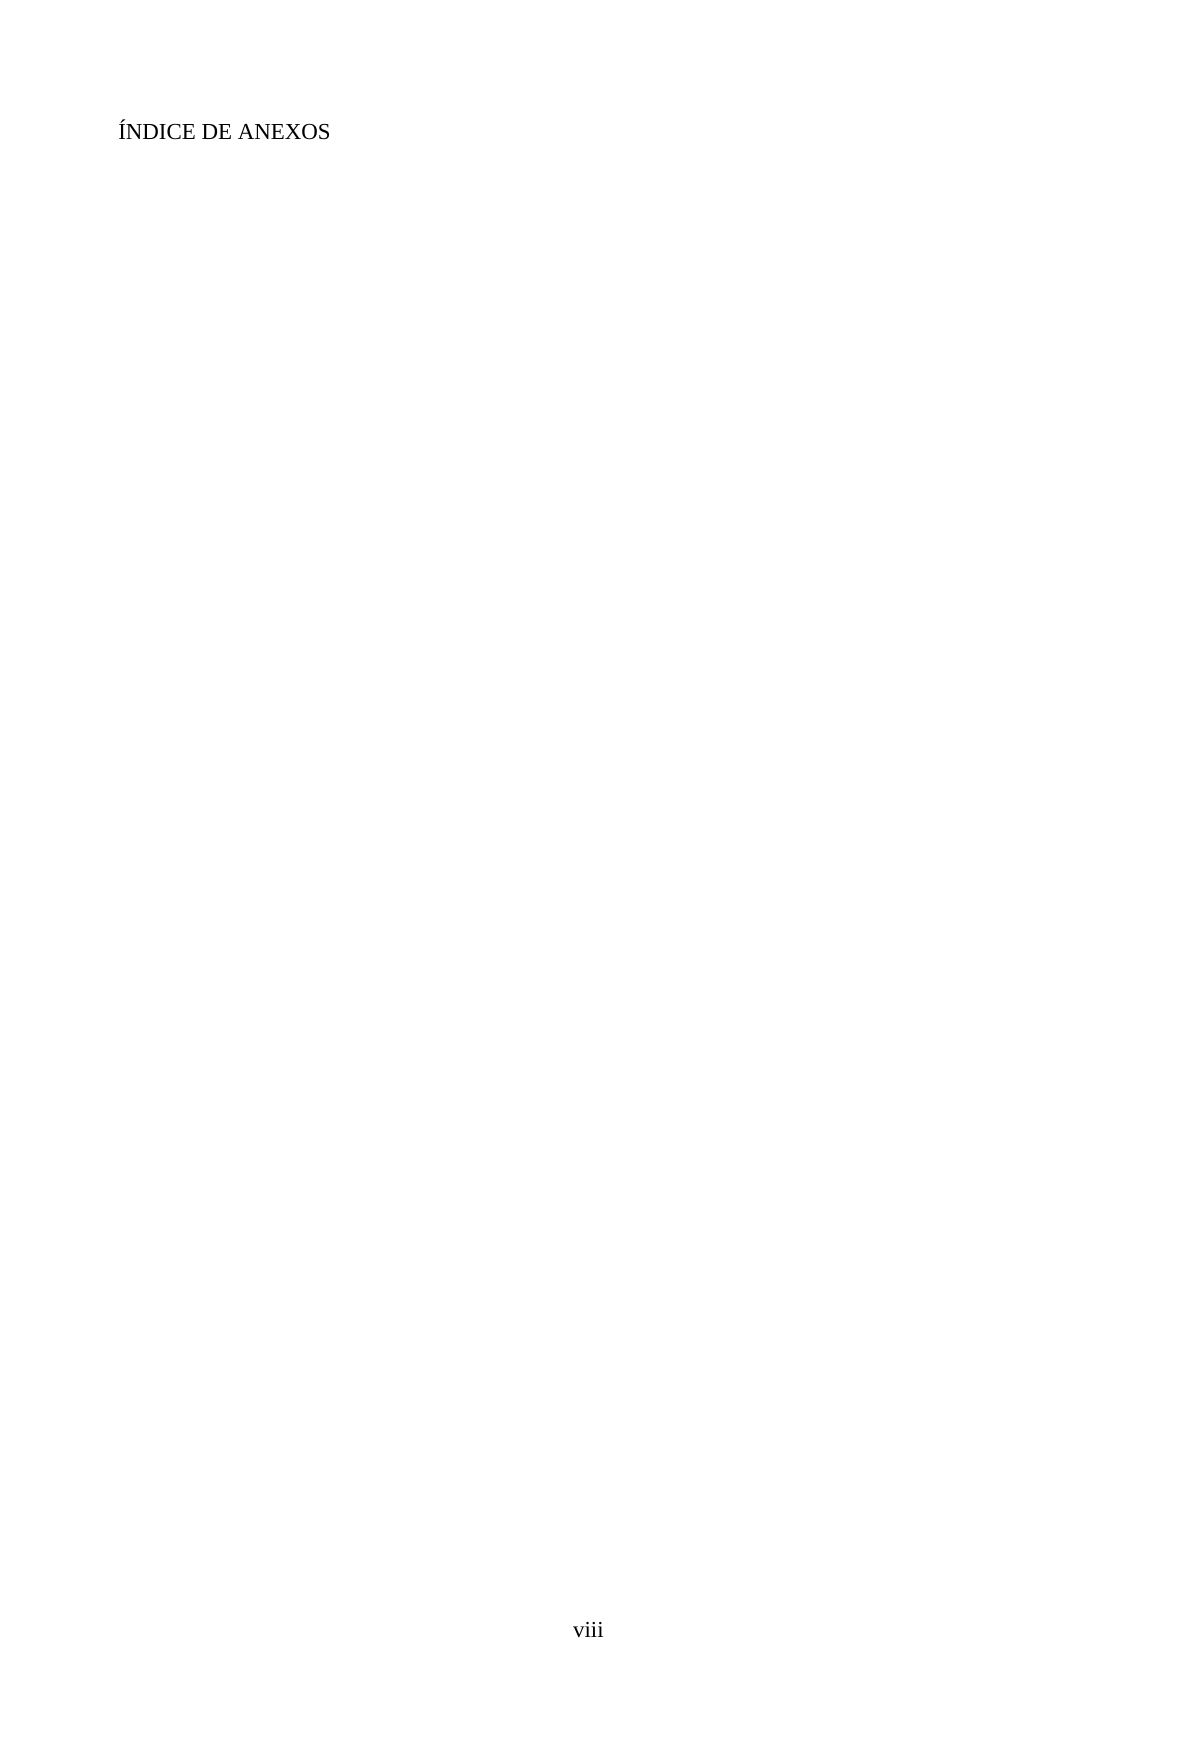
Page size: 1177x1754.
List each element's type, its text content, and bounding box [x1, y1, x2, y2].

text ÍNDICE DE ANEXOS [118, 118, 1058, 144]
